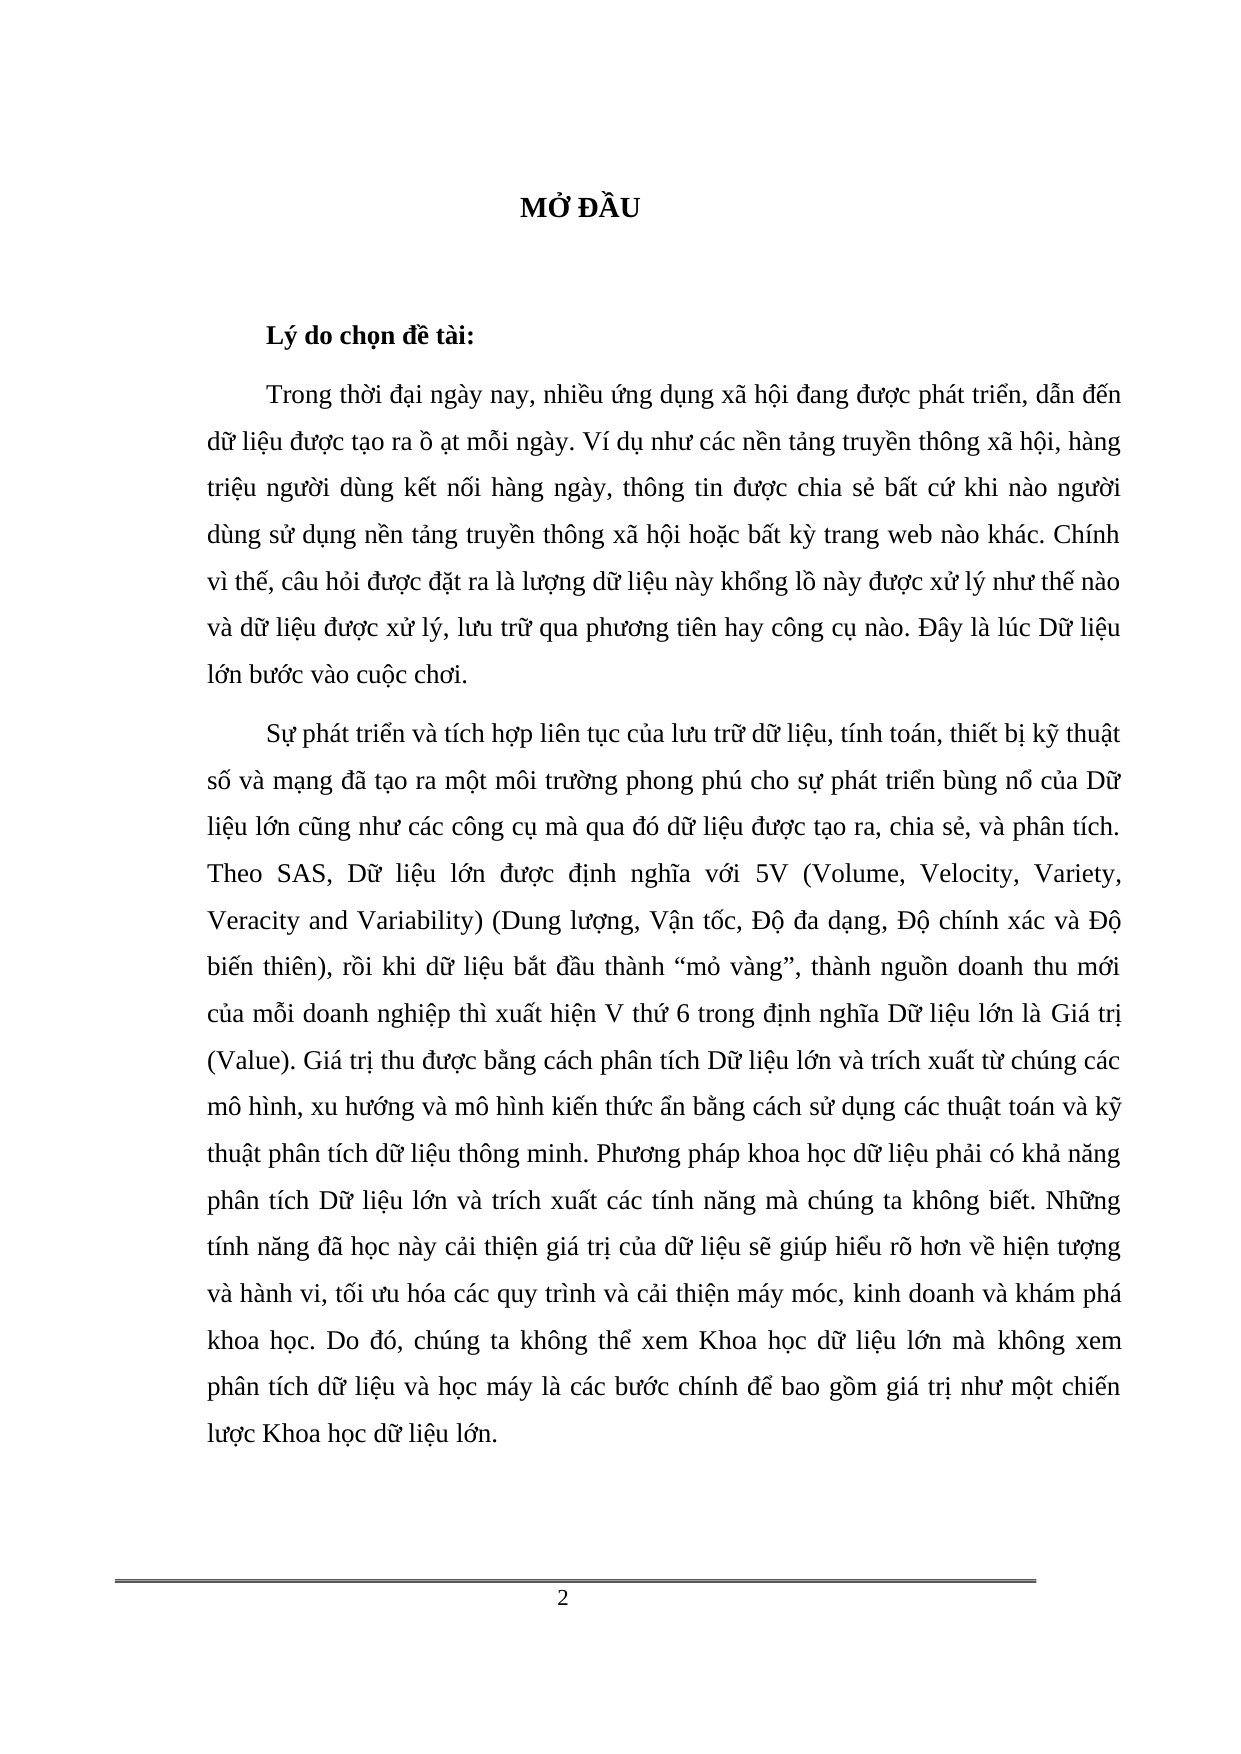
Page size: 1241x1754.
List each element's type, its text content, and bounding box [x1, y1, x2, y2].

text Sự phát triển và tích hợp liên tục của lưu trữ dữ liệu, tính toán, thiết bị kỹ thuật số và mạng đã tạo ra một môi trường phong phú cho sự phát triển bùng nổ của Dữ liệu lớn cũng như các công cụ mà qua đó dữ liệu được tạo ra, chia sẻ, và phân tích. Theo SAS, Dữ liệu lớn được định nghĩa với 5V (Volume, Velocity, Variety, Veracity and Variability) (Dung lượng, Vận tốc, Độ đa dạng, Độ chính xác và Độ biến thiên), rồi khi dữ liệu bắt đầu thành “mỏ vàng”, thành nguồn doanh thu mới của mỗi doanh nghiệp thì xuất hiện V thứ 6 trong định nghĩa Dữ liệu lớn là Giá trị (Value). Giá trị thu được bằng cách phân tích Dữ liệu lớn và trích xuất từ chúng các mô hình, xu hướng và mô hình kiến thức ẩn bằng cách sử dụng các thuật toán và kỹ thuật phân tích dữ liệu thông minh. Phương pháp khoa học dữ liệu phải có khả năng phân tích Dữ liệu lớn và trích xuất các tính năng mà chúng ta không biết. Những tính năng đã học này cải thiện giá trị của dữ liệu sẽ giúp hiểu rõ hơn về hiện tượng và hành vi, tối ưu hóa các quy trình và cải thiện máy móc, kinh doanh và khám phá khoa học. Do đó, chúng ta không thể xem Khoa học dữ liệu lớn mà không xem phân tích dữ liệu và học máy là các bước chính để bao gồm giá trị như một chiến lược Khoa học dữ liệu lớn. [207, 717, 1122, 1448]
subtitle Lý do chọn đề tài: [207, 319, 1122, 350]
text Trong thời đại ngày nay, nhiều ứng dụng xã hội đang được phát triển, dẫn đến dữ liệu được tạo ra ồ ạt mỗi ngày. Ví dụ như các nền tảng truyền thông xã hội, hàng triệu người dùng kết nối hàng ngày, thông tin được chia sẻ bất cứ khi nào người dùng sử dụng nền tảng truyền thông xã hội hoặc bất kỳ trang web nào khác. Chính vì thế, câu hỏi được đặt ra là lượng dữ liệu này khổng lồ này được xử lý như thế nào và dữ liệu được xử lý, lưu trữ qua phương tiên hay công cụ nào. Đây là lúc Dữ liệu lớn bước vào cuộc chơi. [207, 378, 1122, 689]
subtitle MỞ ĐẦU [207, 190, 954, 223]
